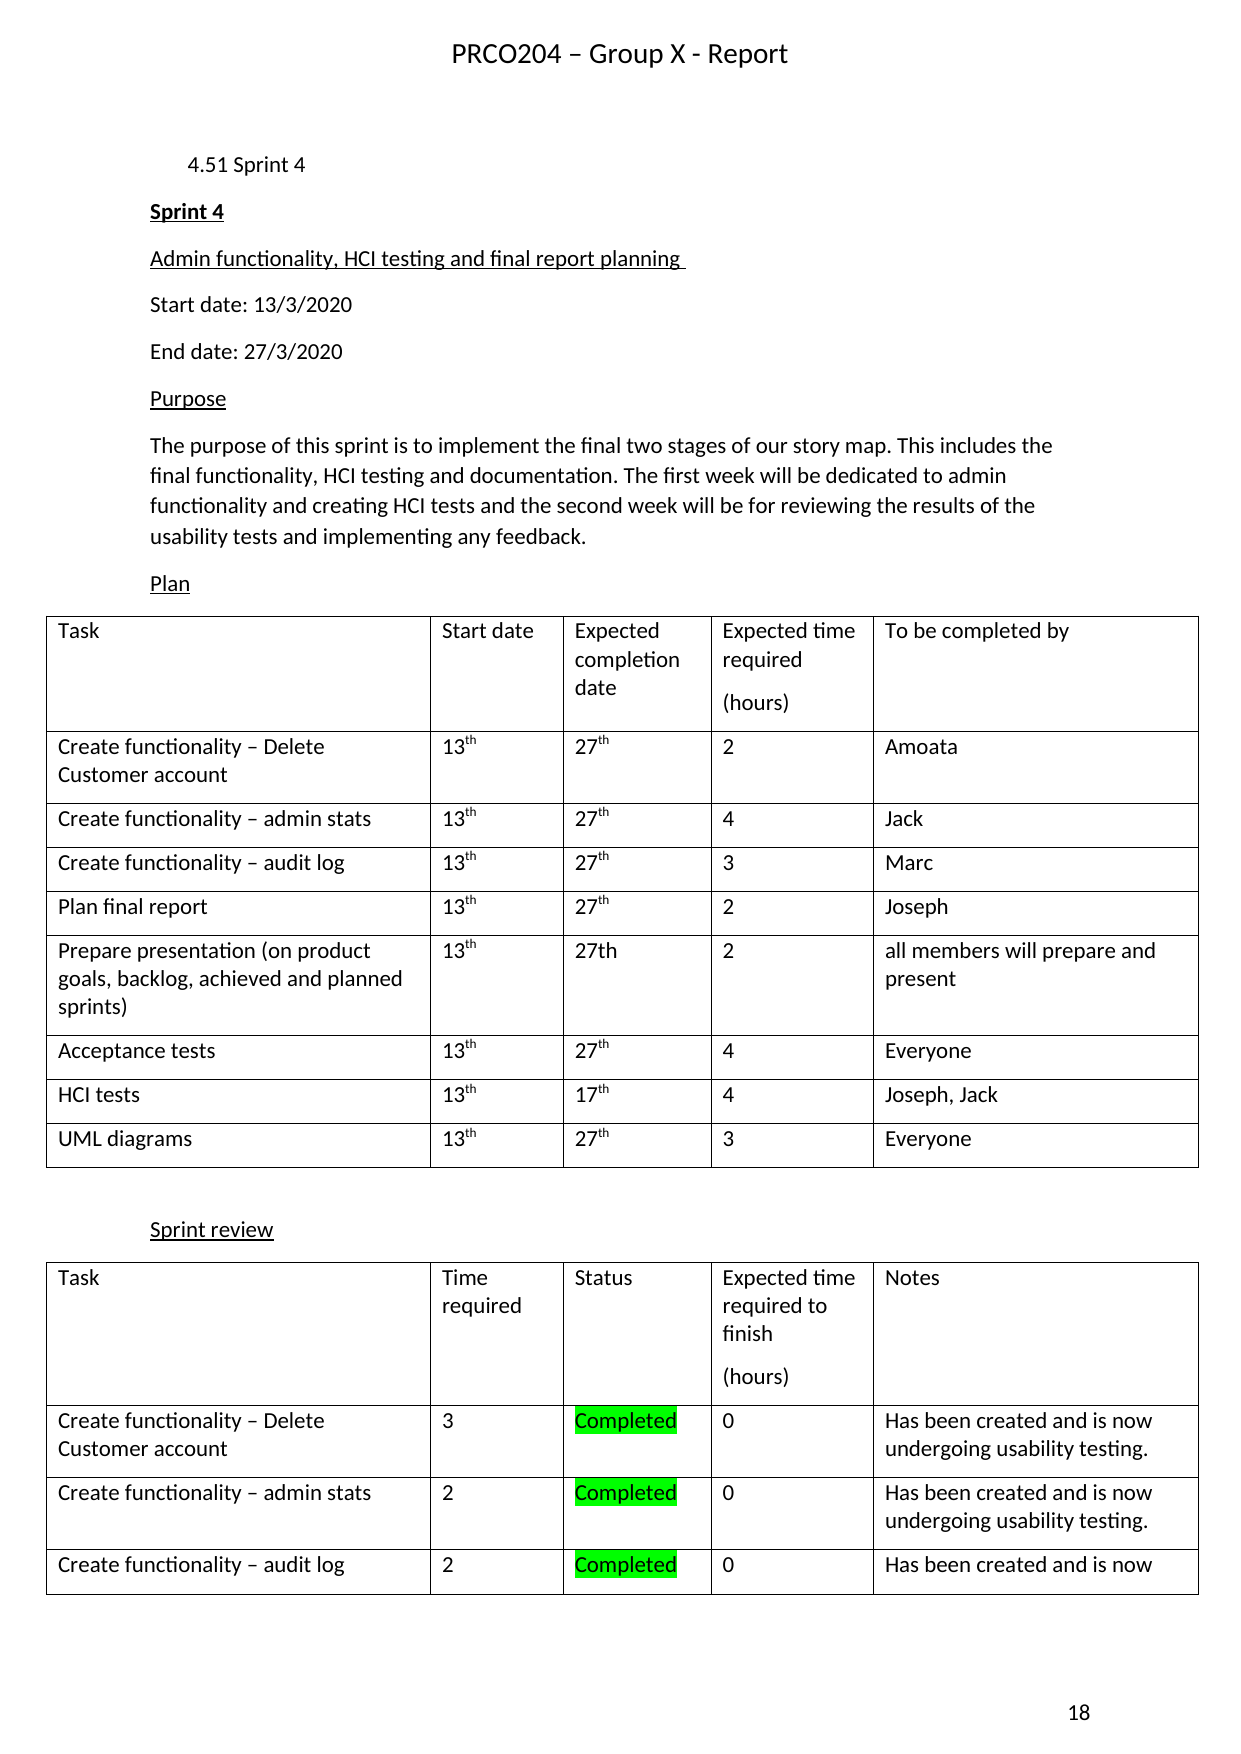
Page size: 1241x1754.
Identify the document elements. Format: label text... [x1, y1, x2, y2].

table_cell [47, 1550, 430, 1593]
table_cell 2 [712, 892, 873, 935]
table_cell Create functionality – audit log [47, 848, 430, 891]
table_cell Create functionality – Delete Customer account [47, 732, 430, 803]
table_cell Has been created and is now undergoing usability testing. [874, 1406, 1198, 1477]
text Purpose [150, 384, 1090, 412]
table_cell 3 [431, 1406, 563, 1477]
text 4.51 Sprint 4 [150, 150, 1090, 178]
text Sprint 4 [150, 197, 1090, 225]
table_cell all members will prepare and present [874, 936, 1198, 1035]
table_cell 3 [712, 848, 873, 891]
table_cell 13th [431, 804, 563, 847]
table_cell Everyone [874, 1124, 1198, 1167]
table_cell 27th [564, 892, 711, 935]
table_cell HCI tests [47, 1080, 430, 1123]
table_cell 0 [712, 1478, 873, 1549]
table_cell 27th [564, 732, 711, 803]
table_header Notes [874, 1263, 1198, 1405]
table_cell 13th [431, 732, 563, 803]
table_cell 3 [712, 1124, 873, 1167]
table_header Expected time required (hours) [712, 617, 873, 731]
table_cell 13th [431, 848, 563, 891]
table_cell Create functionality – Delete Customer account [47, 1406, 430, 1477]
table_cell Marc [874, 848, 1198, 891]
table_cell 13th [431, 1080, 563, 1123]
table_cell 0 [712, 1550, 873, 1593]
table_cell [874, 1478, 1198, 1549]
table_cell 27th [564, 1124, 711, 1167]
table_cell Completed [564, 1478, 711, 1549]
table_header Status [564, 1263, 711, 1405]
table_cell 27th [564, 848, 711, 891]
table_cell Create functionality – admin stats [47, 804, 430, 847]
table_header To be completed by [874, 617, 1198, 731]
table_header Time required [431, 1263, 563, 1405]
text Start date: 13/3/2020 [150, 291, 1090, 319]
table_cell Joseph [874, 892, 1198, 935]
table_cell 13th [431, 936, 563, 1035]
table_header Expected completion date [564, 617, 711, 731]
table_cell Jack [874, 804, 1198, 847]
table_cell UML diagrams [47, 1124, 430, 1167]
table_cell 2 [712, 936, 873, 1035]
table_cell Joseph, Jack [874, 1080, 1198, 1123]
table_cell Everyone [874, 1036, 1198, 1079]
table_cell Amoata [874, 732, 1198, 803]
text Plan [150, 569, 1090, 597]
table_cell 4 [712, 1080, 873, 1123]
text End date: 27/3/2020 [150, 337, 1090, 366]
table_header Start date [431, 617, 563, 731]
table_cell 13th [431, 1124, 563, 1167]
table_cell 2 [431, 1478, 563, 1549]
table_cell Create functionality – admin stats [47, 1478, 430, 1549]
table_cell 13th [431, 1036, 563, 1079]
table_header Expected time required to finish (hours) [712, 1263, 873, 1405]
table_cell Plan final report [47, 892, 430, 935]
table_cell 13th [431, 892, 563, 935]
text Sprint review [150, 1215, 1090, 1243]
table_cell 27th [564, 1036, 711, 1079]
table_cell 4 [712, 1036, 873, 1079]
table_cell 0 [712, 1406, 873, 1477]
table_cell 27th [564, 936, 711, 1035]
table_cell 2 [431, 1550, 563, 1593]
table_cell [874, 1550, 1198, 1593]
table_cell Prepare presentation (on product goals, backlog, achieved and planned sprints) [47, 936, 430, 1035]
text The purpose of this sprint is to implement the final two stages of our story map. This includes the final functionality, HCI testing and documentation. The first week will be dedicated to admin functionality and creating HCI tests and the second week will be for reviewing the results of the usability tests and implementing any feedback. [150, 431, 1090, 550]
table_cell 4 [712, 804, 873, 847]
table_cell 27th [564, 804, 711, 847]
table_cell Acceptance tests [47, 1036, 430, 1079]
table_cell 17th [564, 1080, 711, 1123]
table_header Task [47, 617, 430, 731]
table_cell Completed [564, 1550, 711, 1593]
table_header Task [47, 1263, 430, 1405]
text Admin functionality, HCI testing and final report planning [150, 244, 1090, 272]
table_cell Completed [564, 1406, 711, 1477]
table_cell 2 [712, 732, 873, 803]
